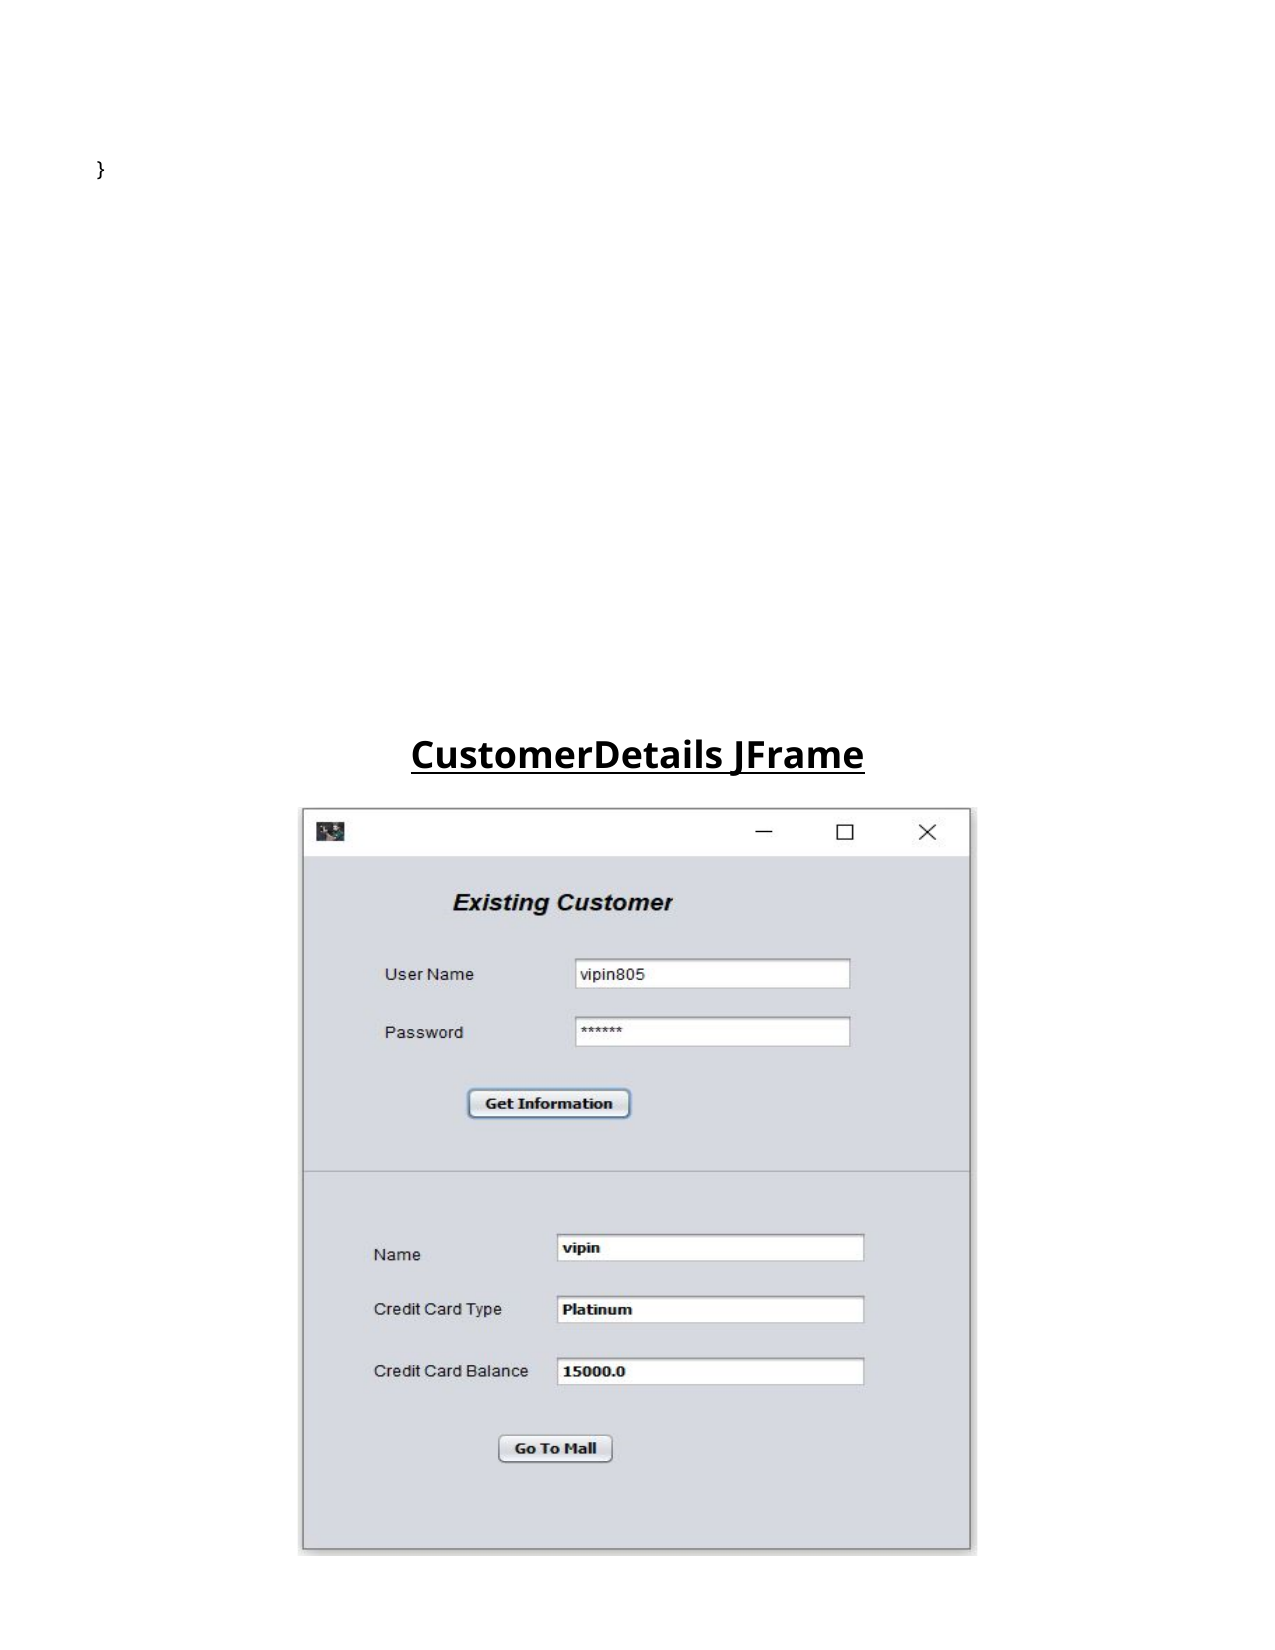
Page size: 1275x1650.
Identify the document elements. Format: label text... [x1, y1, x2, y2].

text CustomerDetails JFrame [75, 728, 1200, 779]
picture [297, 807, 978, 1556]
text } [75, 154, 1200, 183]
